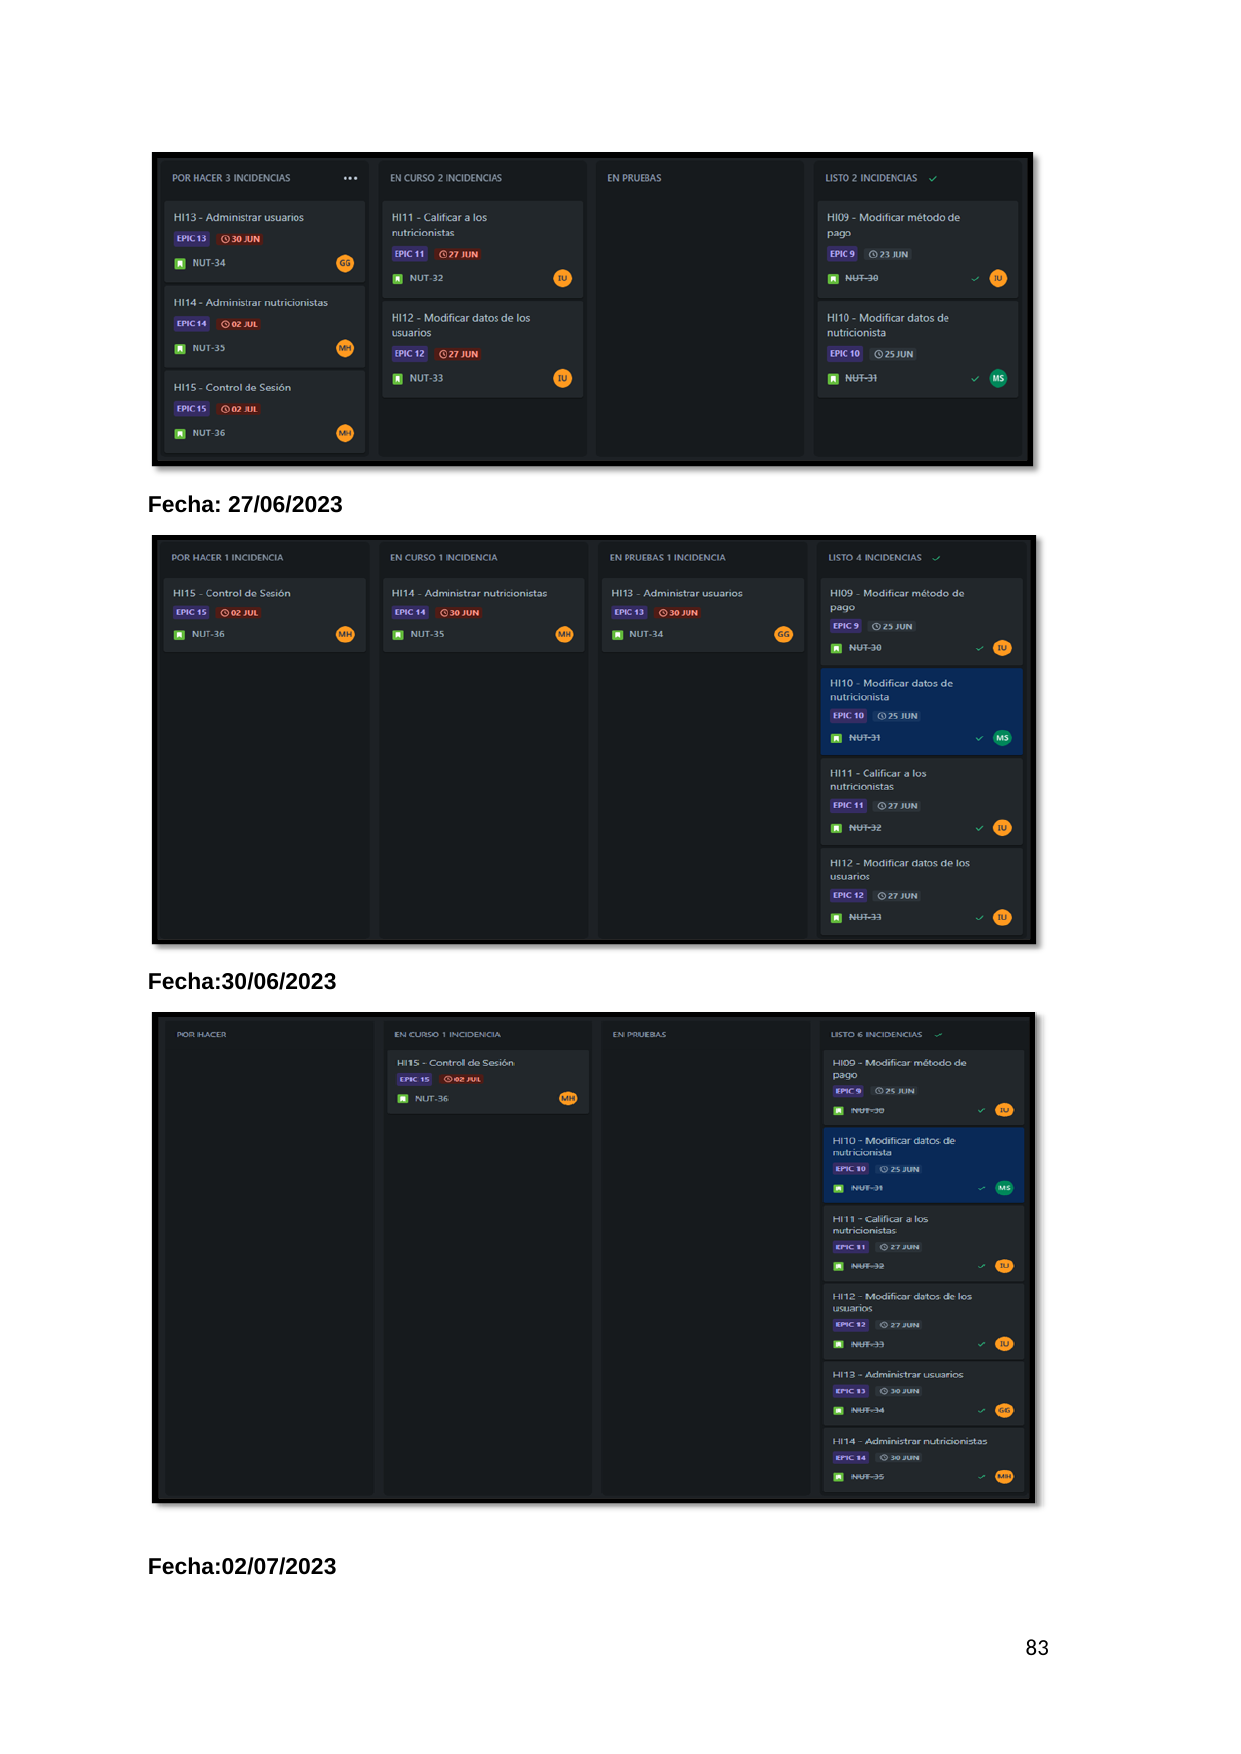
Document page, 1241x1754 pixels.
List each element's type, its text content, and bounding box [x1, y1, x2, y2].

picture [147, 147, 1045, 478]
text Fecha: 27/06/2023 [148, 491, 1048, 518]
picture [147, 1007, 1051, 1514]
text Fecha:02/07/2023 [148, 1553, 1048, 1579]
picture [147, 530, 1048, 955]
text Fecha:30/06/2023 [148, 968, 1048, 994]
